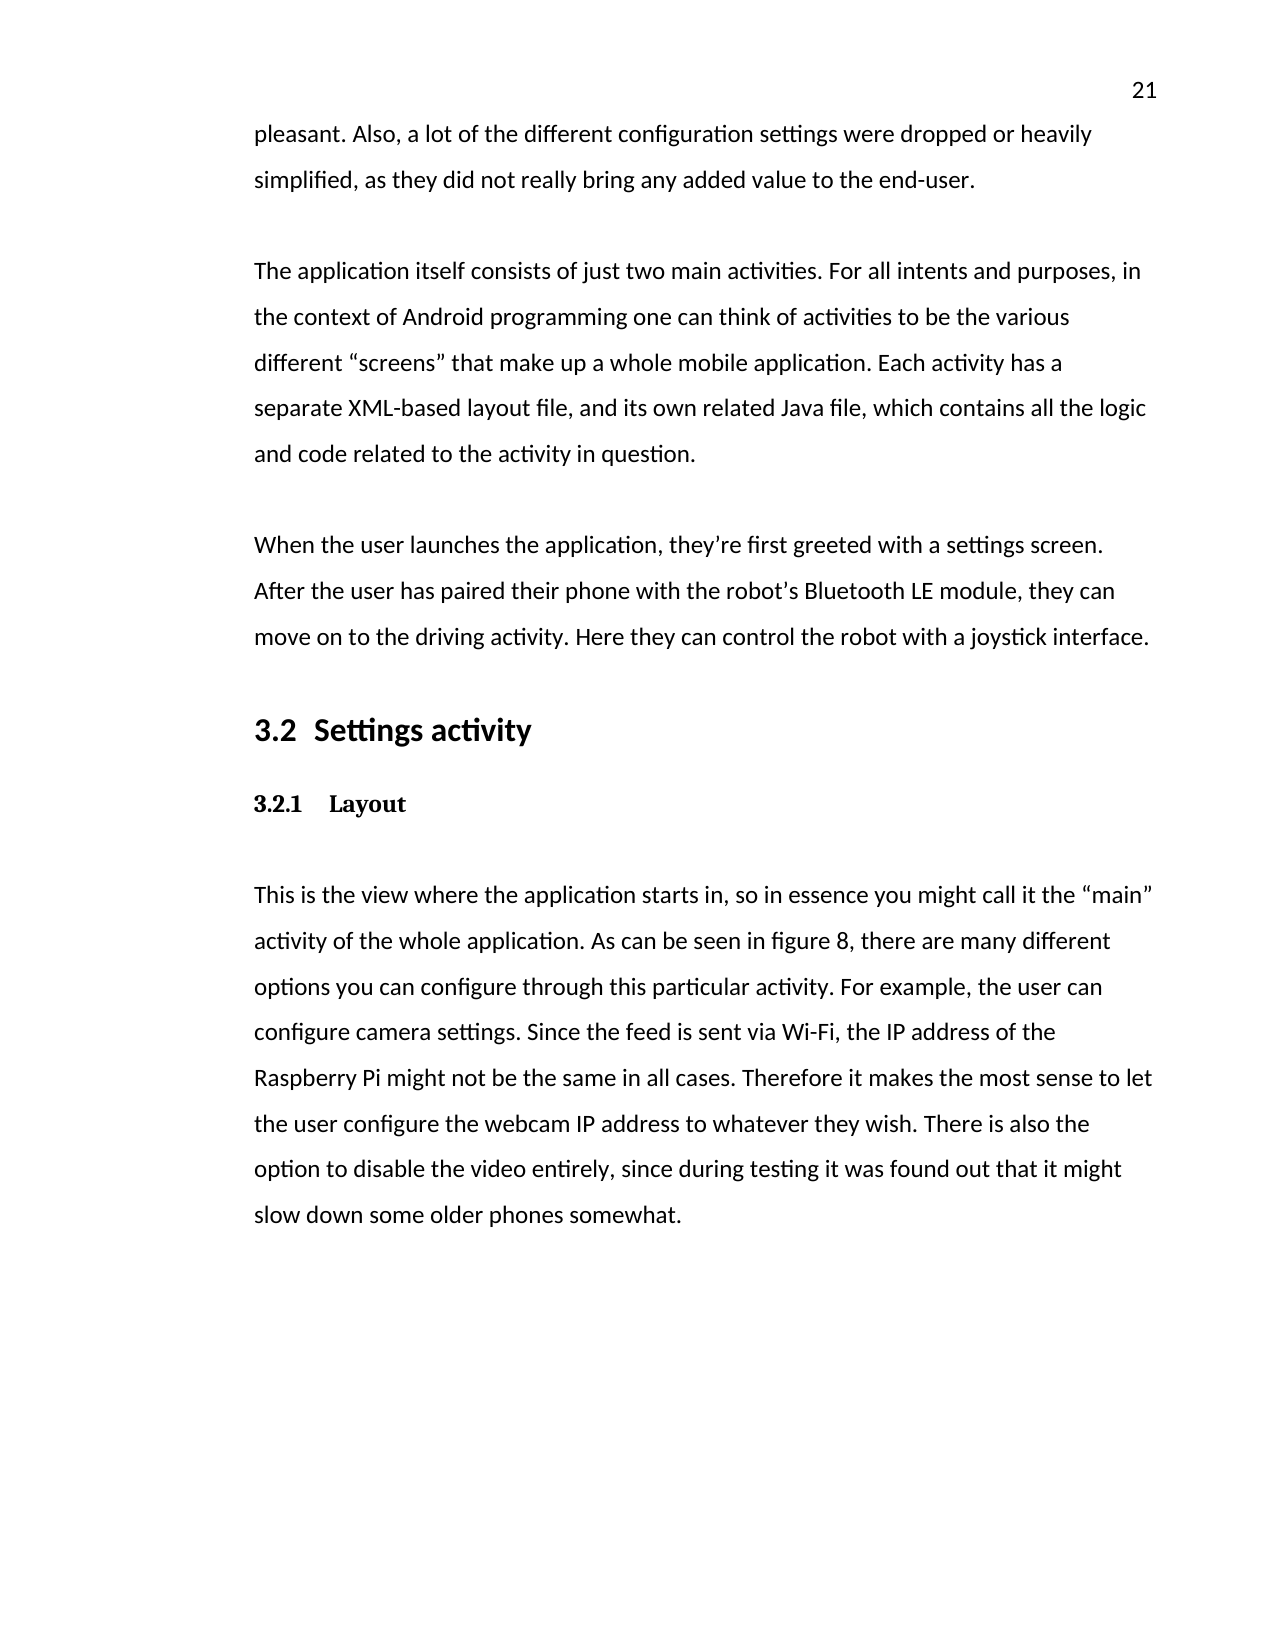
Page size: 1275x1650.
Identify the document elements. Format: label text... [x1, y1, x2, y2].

subtitle Settings activity [254, 708, 1157, 749]
text This is the view where the application starts in, so in essence you might call it the “main” activity of the whole application. As can be seen in figure 8, there are many different options you can configure through this particular activity. For example, the user can configure camera settings. Since the feed is sent via Wi-Fi, the IP address of the Raspberry Pi might not be the same in all cases. Therefore it makes the most sense to let the user configure the webcam IP address to whatever they wish. There is also the option to disable the video entirely, since during testing it was found out that it might slow down some older phones somewhat. [254, 879, 1157, 1230]
text The application itself consists of just two main activities. For all intents and purposes, in the context of Android programming one can think of activities to be the various different “screens” that make up a whole mobile application. Each activity has a separate XML-based layout file, and its own related Java file, which contains all the logic and code related to the activity in question. [254, 255, 1157, 469]
text When the user launches the application, they’re first greeted with a settings screen. After the user has paired their phone with the robot’s Bluetooth LE module, they can move on to the driving activity. Here they can control the robot with a joystick interface. [254, 530, 1157, 652]
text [254, 118, 1157, 194]
subtitle Layout [254, 790, 1157, 819]
